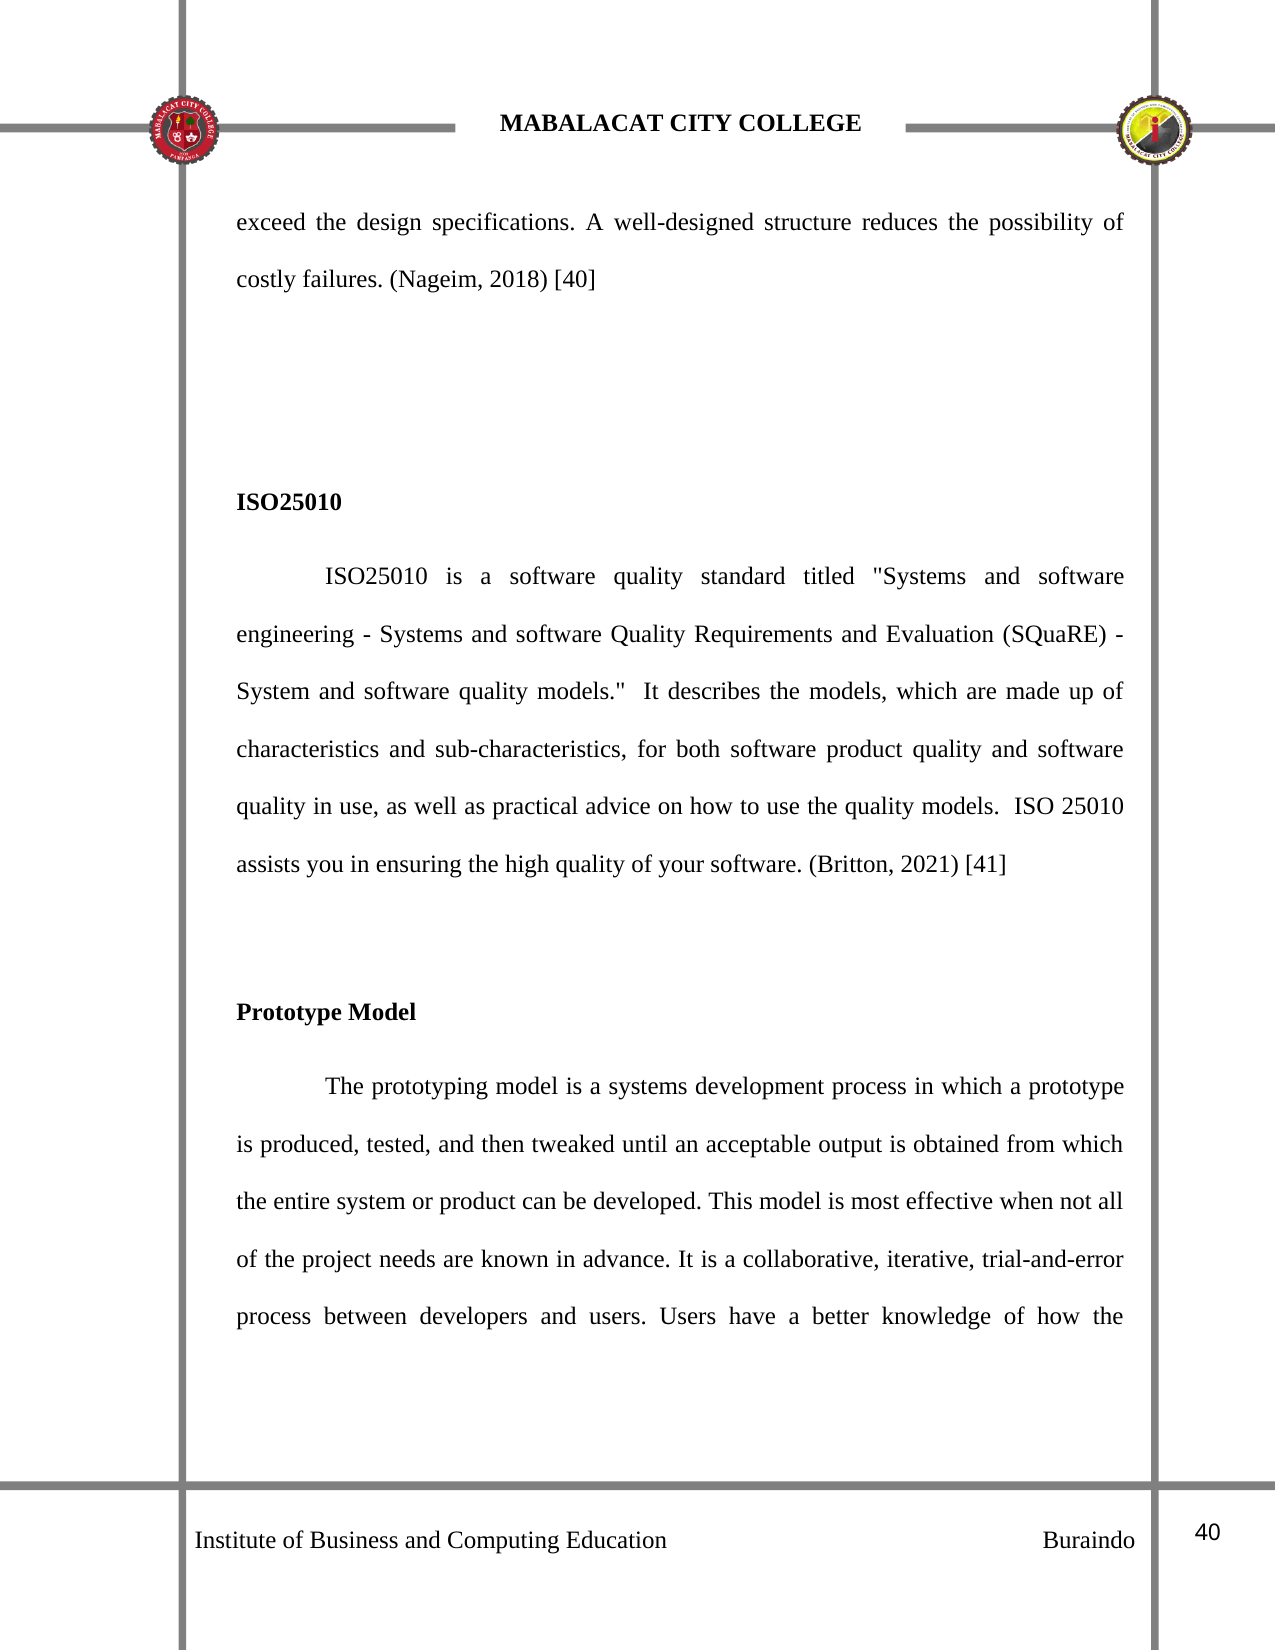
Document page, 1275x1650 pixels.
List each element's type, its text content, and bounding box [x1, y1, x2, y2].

text Prototype Model [236, 997, 1125, 1026]
text ISO25010 is a software quality standard titled "Systems and software engineering - Systems and software Quality Requirements and Evaluation (SQuaRE) - System and software quality models." It describes the models, which are made up of characteristics and sub-characteristics, for both software product quality and software quality in use, as well as practical advice on how to use the quality models. ISO 25010 assists you in ensuring the high quality of your software. (Britton, 2021) [41] [236, 561, 1125, 877]
picture [147, 92, 221, 167]
text ISO25010 [236, 487, 1125, 516]
picture [1114, 92, 1194, 168]
